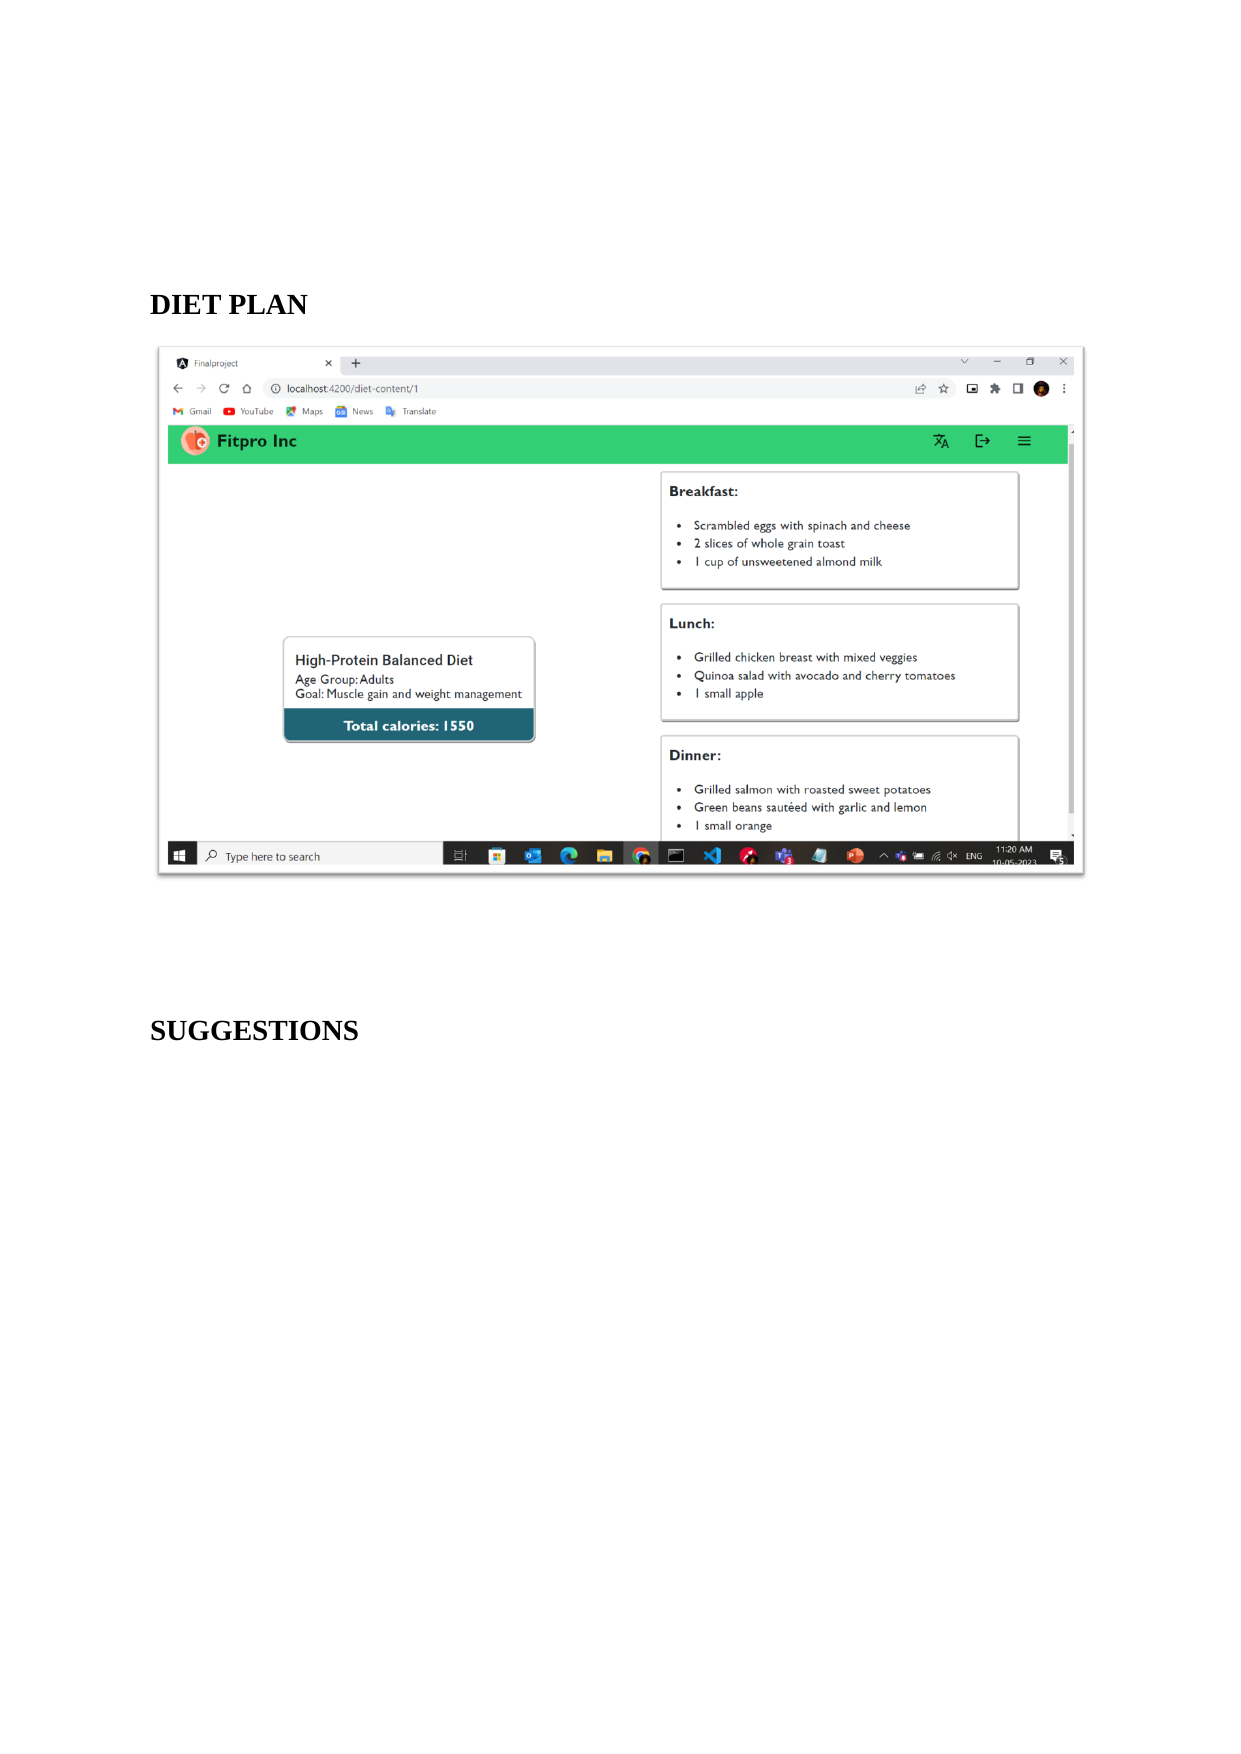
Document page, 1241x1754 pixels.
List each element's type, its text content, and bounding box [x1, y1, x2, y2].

text SUGGESTIONS [150, 1013, 1090, 1046]
text DIET PLAN [150, 287, 1090, 321]
picture [150, 341, 1091, 884]
